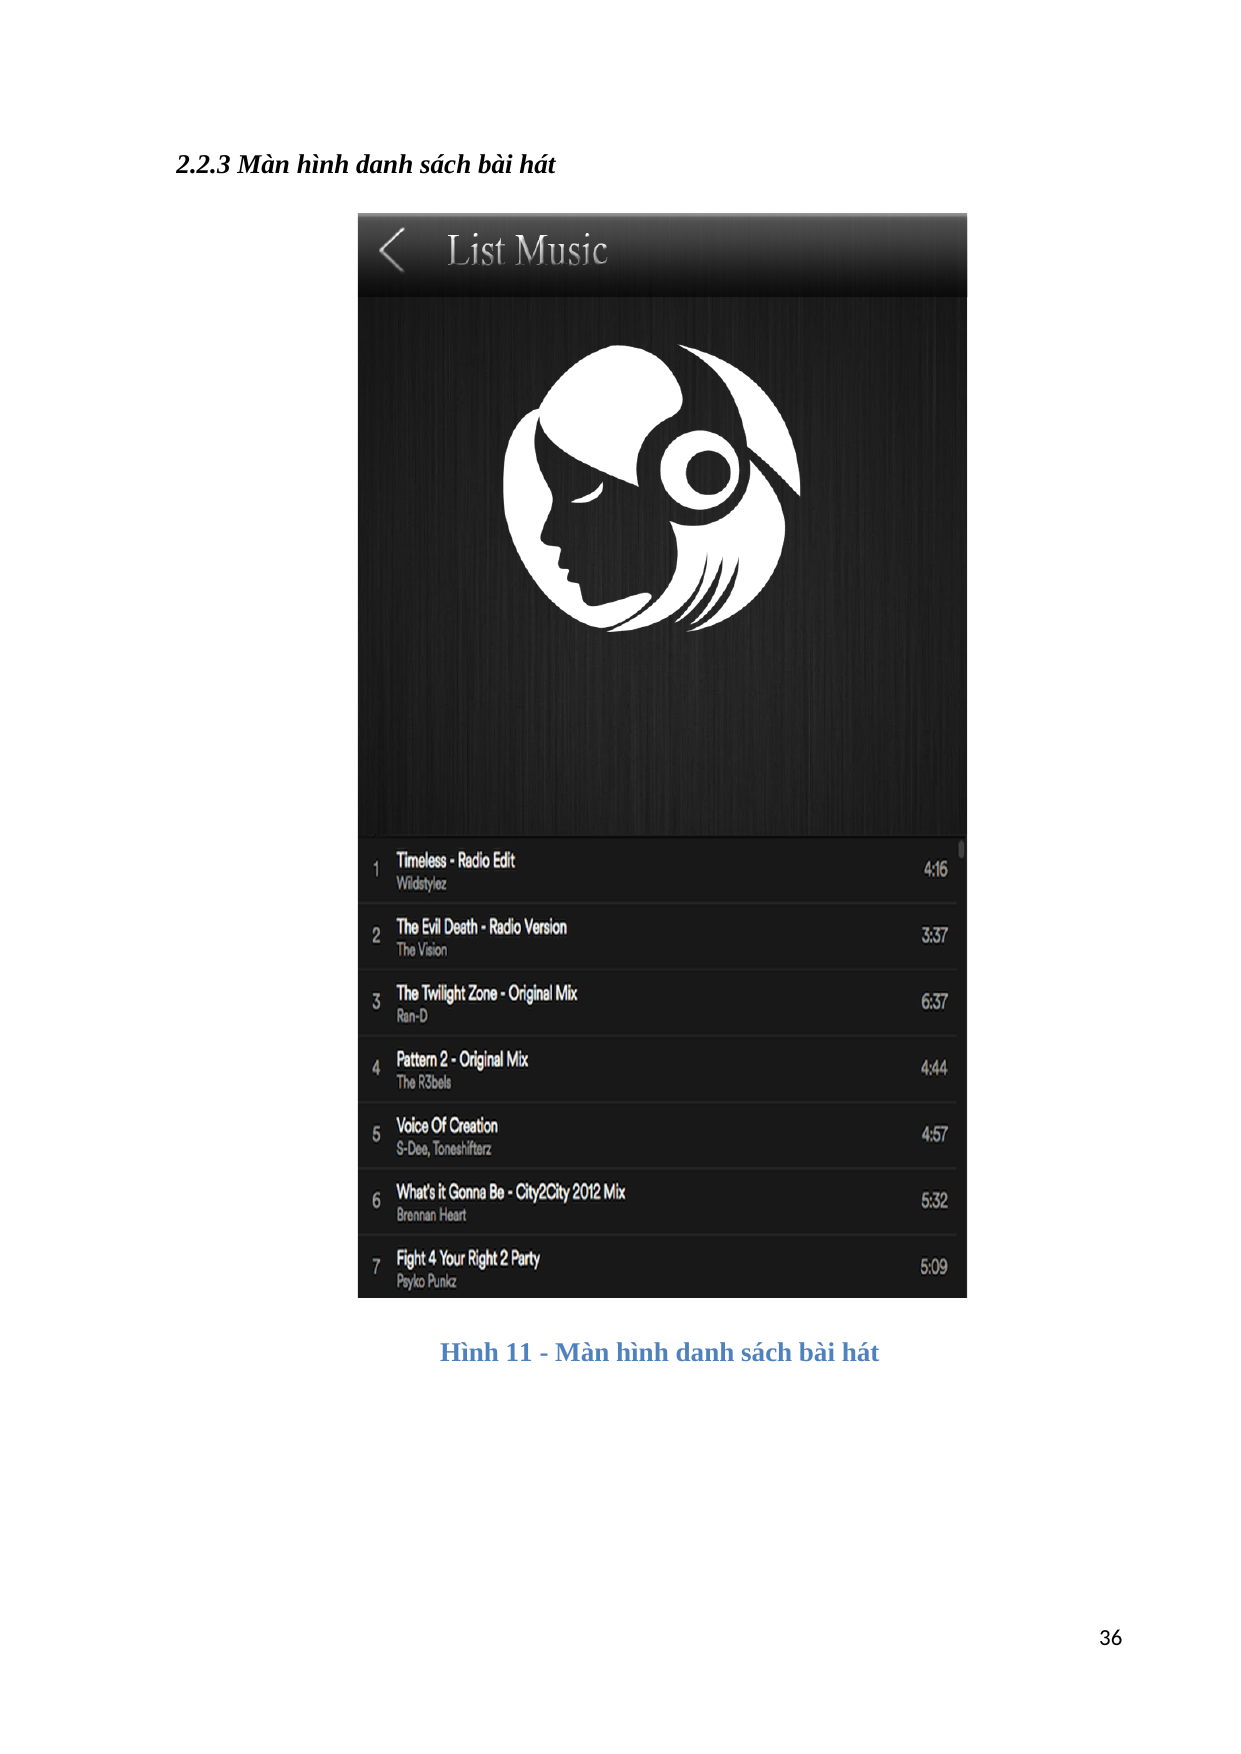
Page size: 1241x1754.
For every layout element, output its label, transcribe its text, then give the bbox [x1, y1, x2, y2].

picture [357, 213, 968, 1298]
subtitle 2.2.3 Màn hình danh sách bài hát [176, 148, 1122, 179]
text Hình 11 - Màn hình danh sách bài hát [317, 1336, 1003, 1367]
